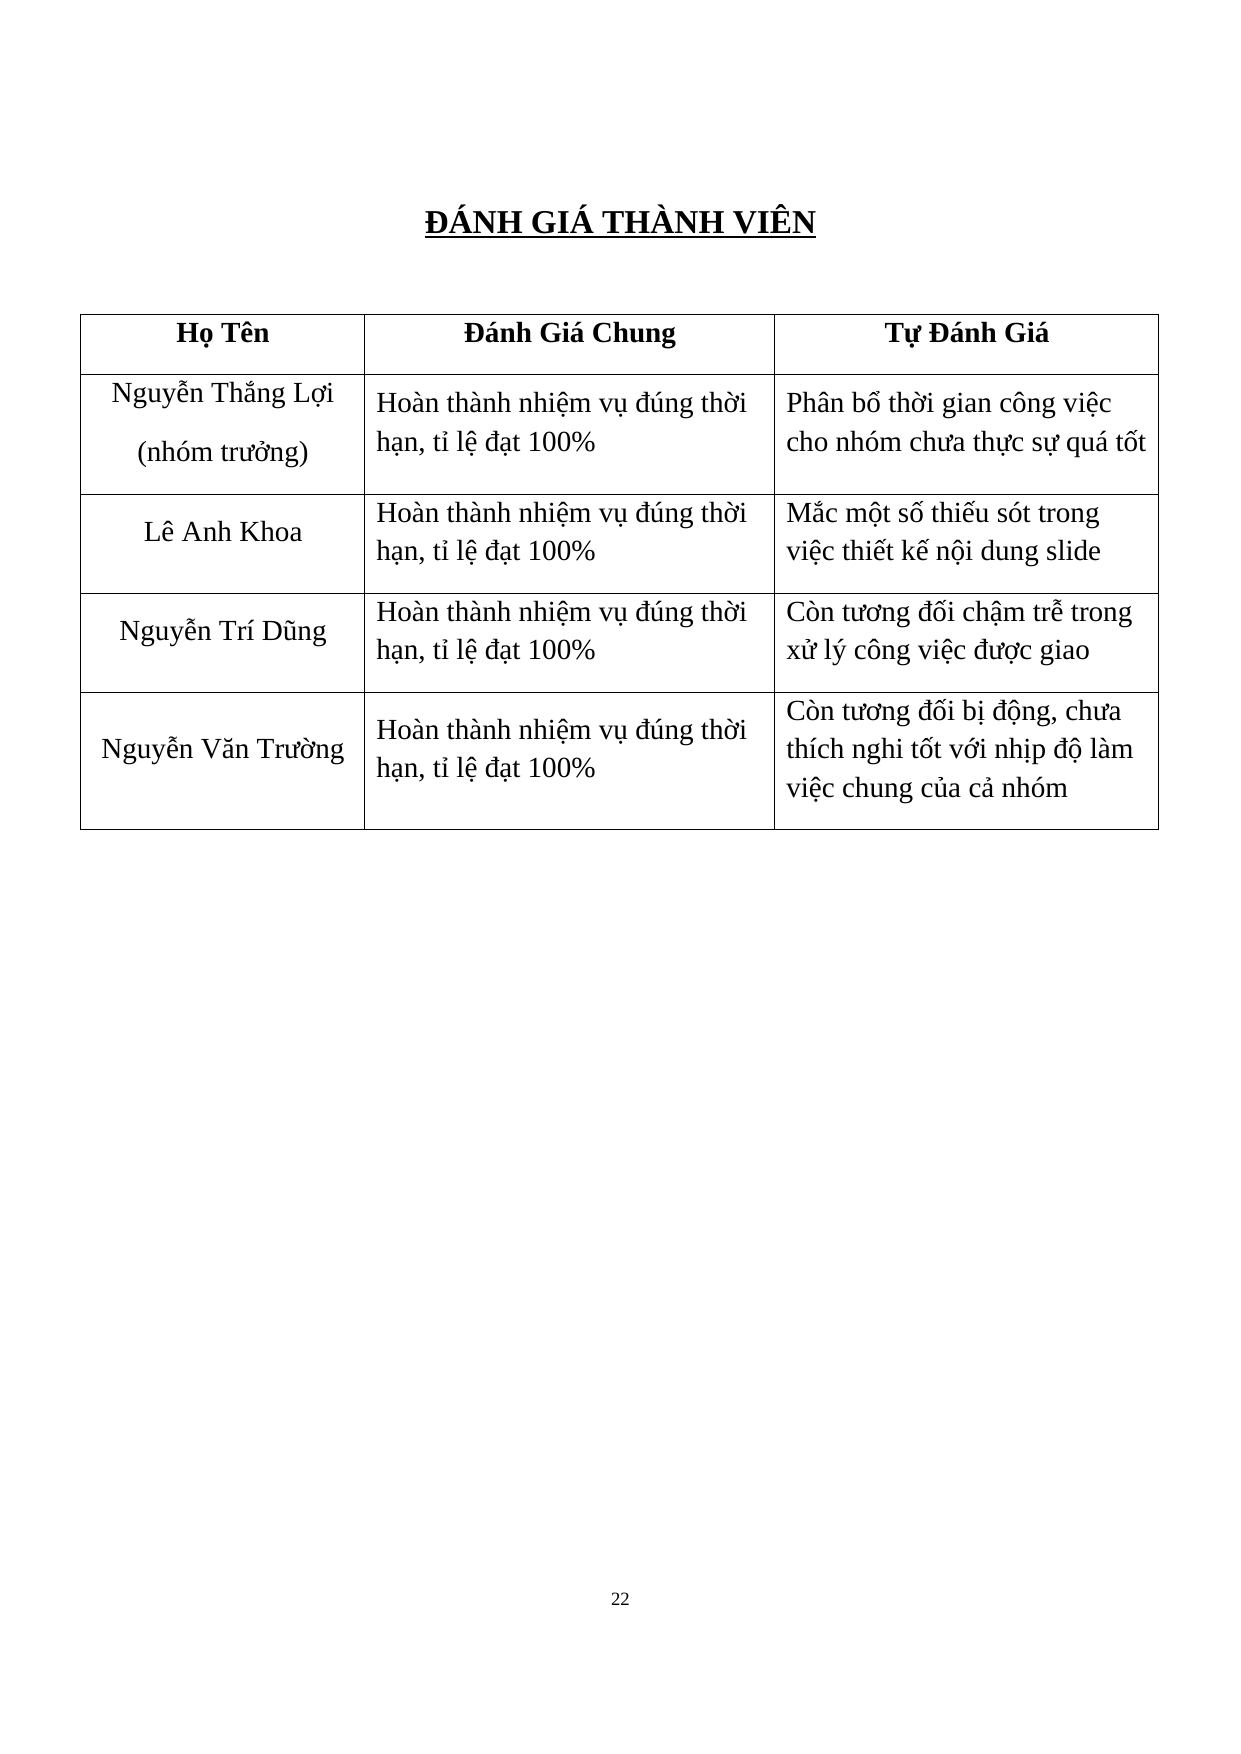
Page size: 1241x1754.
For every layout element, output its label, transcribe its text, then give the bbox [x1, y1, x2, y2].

text ĐÁNH GIÁ THÀNH VIÊN [150, 203, 1090, 241]
table_cell Nguyễn Văn Trường [81, 693, 364, 829]
table_cell Phân bổ thời gian công việc cho nhóm chưa thực sự quá tốt [775, 375, 1158, 494]
table_cell Còn tương đối bị động, chưa thích nghi tốt với nhịp độ làm việc chung của cả nhóm [775, 693, 1158, 829]
table_cell Lê Anh Khoa [81, 495, 364, 593]
table_cell Hoàn thành nhiệm vụ đúng thời hạn, tỉ lệ đạt 100% [365, 594, 774, 692]
table_header Tự Đánh Giá [775, 315, 1158, 374]
table_cell Hoàn thành nhiệm vụ đúng thời hạn, tỉ lệ đạt 100% [365, 375, 774, 494]
table_cell Nguyễn Thắng Lợi (nhóm trưởng) [81, 375, 364, 494]
table_header Đánh Giá Chung [365, 315, 774, 374]
table_cell Mắc một số thiếu sót trong việc thiết kế nội dung slide [775, 495, 1158, 593]
table_header Họ Tên [81, 315, 364, 374]
table_cell Còn tương đối chậm trễ trong xử lý công việc được giao [775, 594, 1158, 692]
table_cell Hoàn thành nhiệm vụ đúng thời hạn, tỉ lệ đạt 100% [365, 693, 774, 829]
table_cell Nguyễn Trí Dũng [81, 594, 364, 692]
table_cell Hoàn thành nhiệm vụ đúng thời hạn, tỉ lệ đạt 100% [365, 495, 774, 593]
